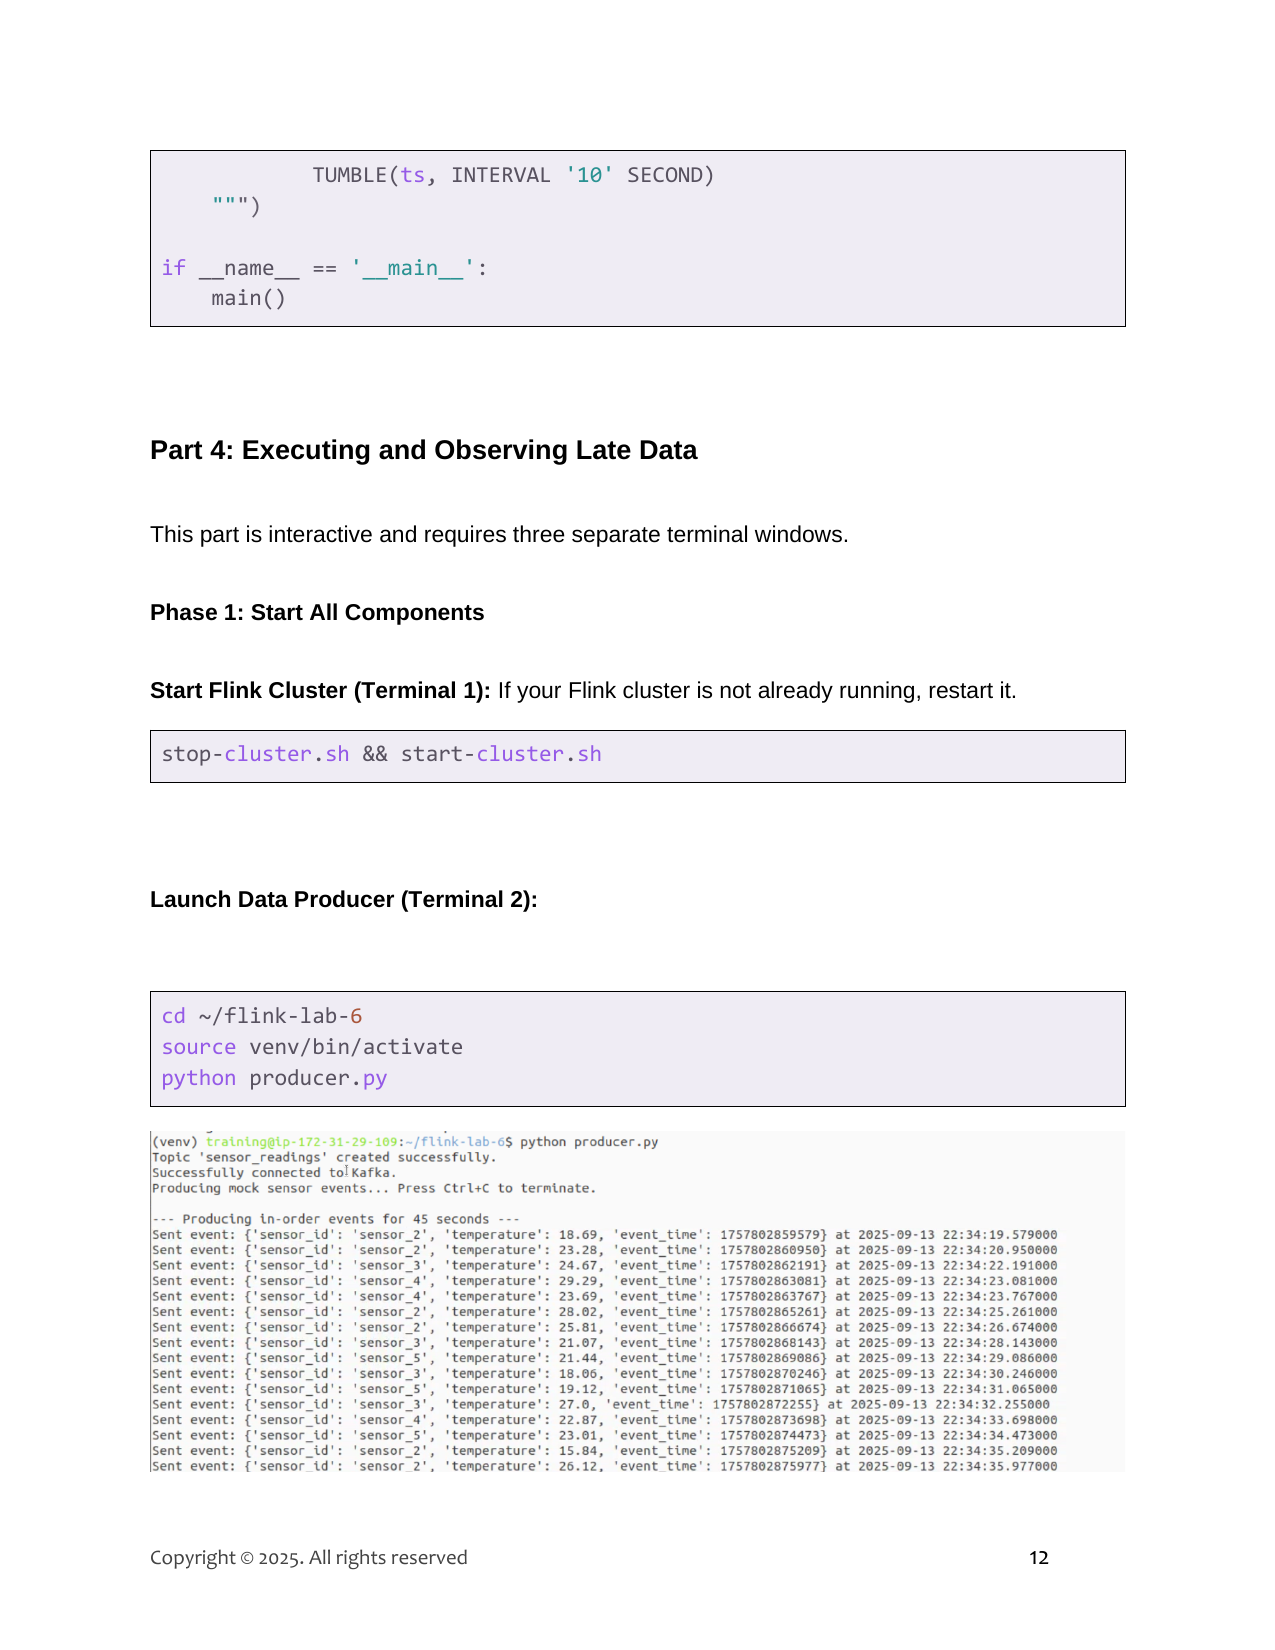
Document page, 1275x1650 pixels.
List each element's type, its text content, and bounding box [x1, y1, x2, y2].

subtitle Part 4: Executing and Observing Late Data [150, 434, 1125, 465]
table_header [151, 151, 1125, 326]
table_header stop-cluster.sh && start-cluster.sh [151, 731, 1125, 782]
text Start Flink Cluster (Terminal 1): If your Flink cluster is not already running, restart it. [150, 677, 1125, 703]
text Launch Data Producer (Terminal 2): [150, 886, 1125, 965]
table_header cd ~/flink-lab-6 source venv/bin/activate python producer.py [151, 992, 1125, 1106]
text Phase 1: Start All Components [150, 599, 1125, 625]
text This part is interactive and requires three separate terminal windows. [150, 521, 1125, 548]
picture [150, 1131, 1125, 1472]
